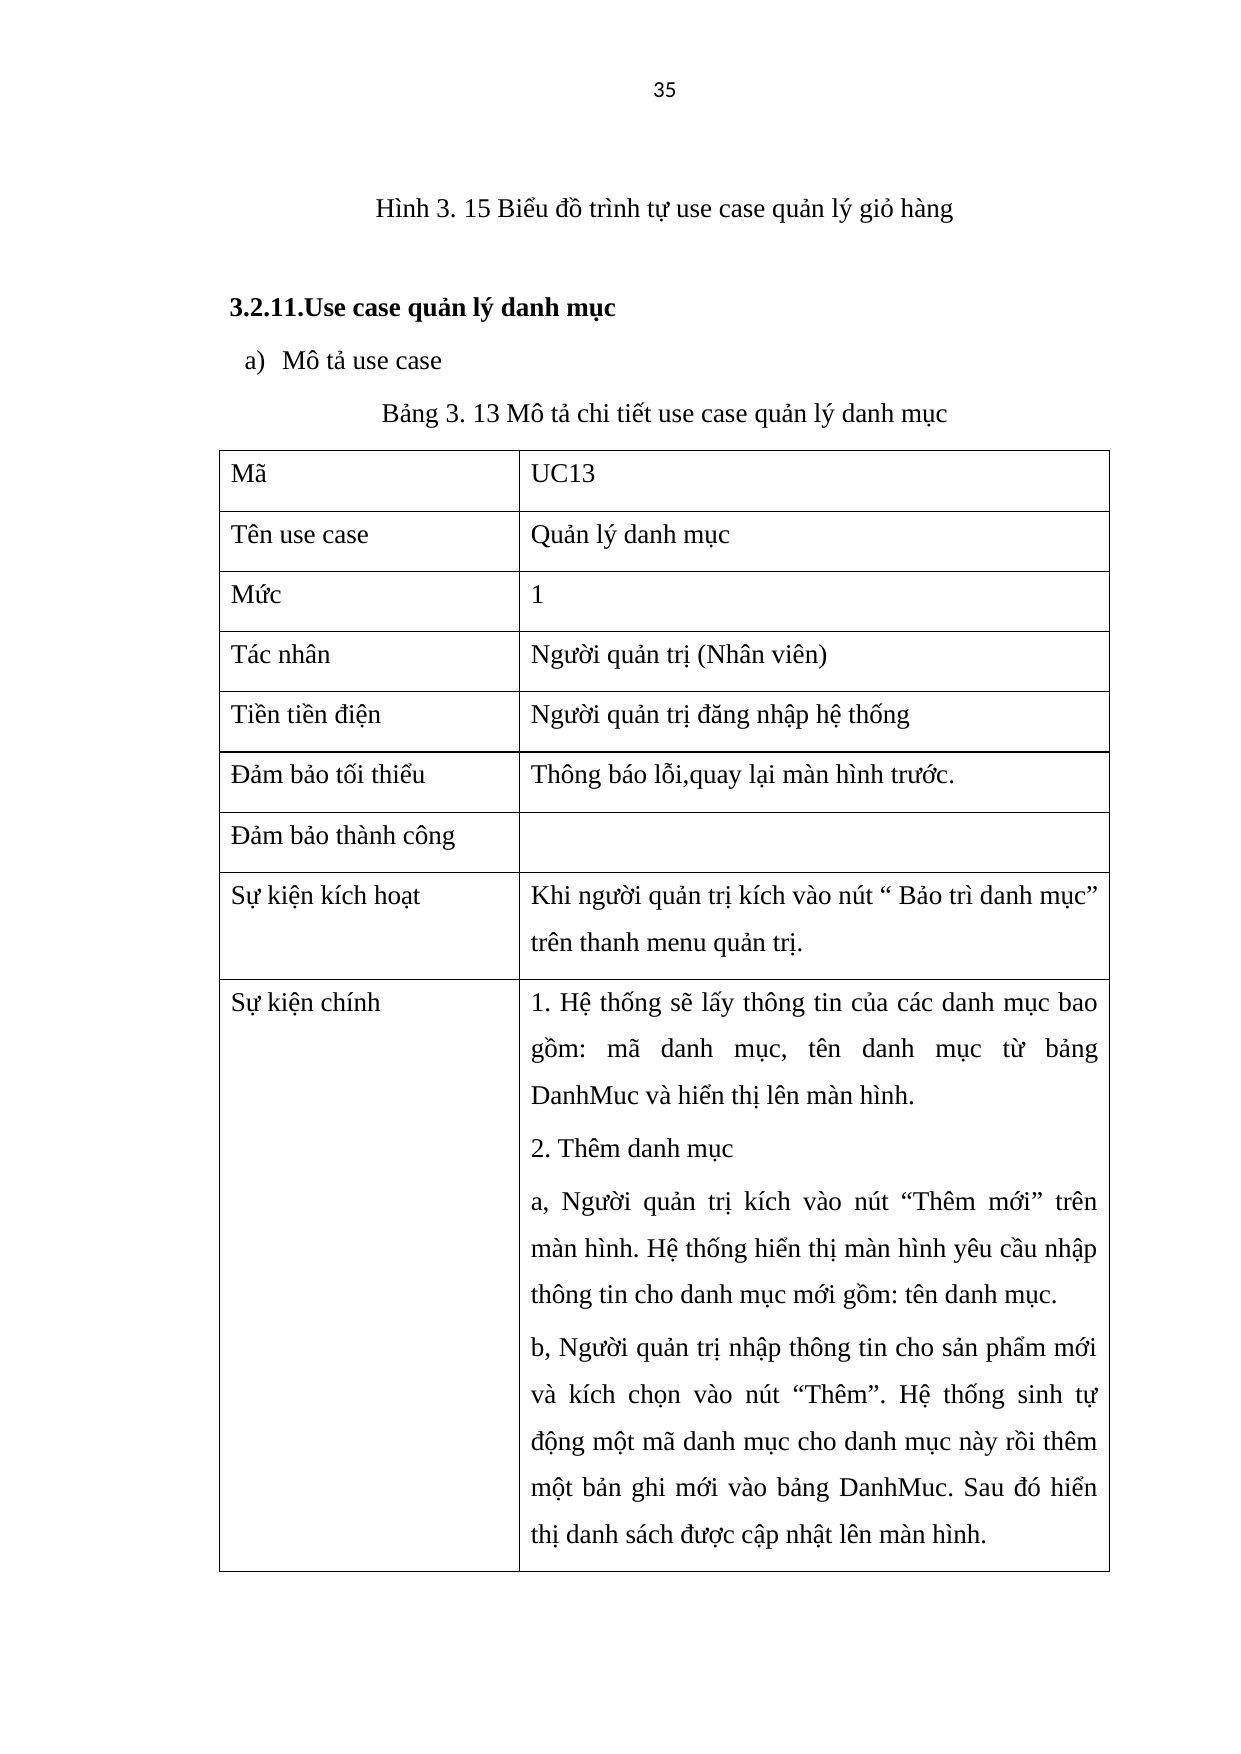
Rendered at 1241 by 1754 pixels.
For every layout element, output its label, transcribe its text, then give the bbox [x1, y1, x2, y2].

table_cell Sự kiện chính [220, 980, 519, 1571]
table_cell Đảm bảo thành công [220, 813, 519, 872]
table_cell Tác nhân [220, 632, 519, 691]
table_header UC13 [520, 451, 1109, 511]
subtitle Use case quản lý danh mục [229, 292, 1122, 323]
text Bảng 3. 13 Mô tả chi tiết use case quản lý danh mục [207, 397, 1122, 428]
table_cell Tên use case [220, 512, 519, 571]
table_header Mã [220, 451, 519, 511]
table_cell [520, 980, 1109, 1571]
table_cell 1 [520, 572, 1109, 631]
table_cell Đảm bảo tối thiểu [220, 753, 519, 812]
table_cell Người quản trị (Nhân viên) [520, 632, 1109, 691]
table_cell Người quản trị đăng nhập hệ thống [520, 692, 1109, 751]
table_cell Quản lý danh mục [520, 512, 1109, 571]
table_cell Tiền tiền điện [220, 692, 519, 751]
table_cell Thông báo lỗi,quay lại màn hình trước. [520, 753, 1109, 812]
text Hình 3. 15 Biểu đồ trình tự use case quản lý giỏ hàng [207, 148, 1122, 270]
table_cell [520, 813, 1109, 872]
table_cell Khi người quản trị kích vào nút “ Bảo trì danh mục” trên thanh menu quản trị. [520, 873, 1109, 979]
list Mô tả use case [244, 344, 1122, 376]
table_cell Mức [220, 572, 519, 631]
table_cell Sự kiện kích hoạt [220, 873, 519, 979]
